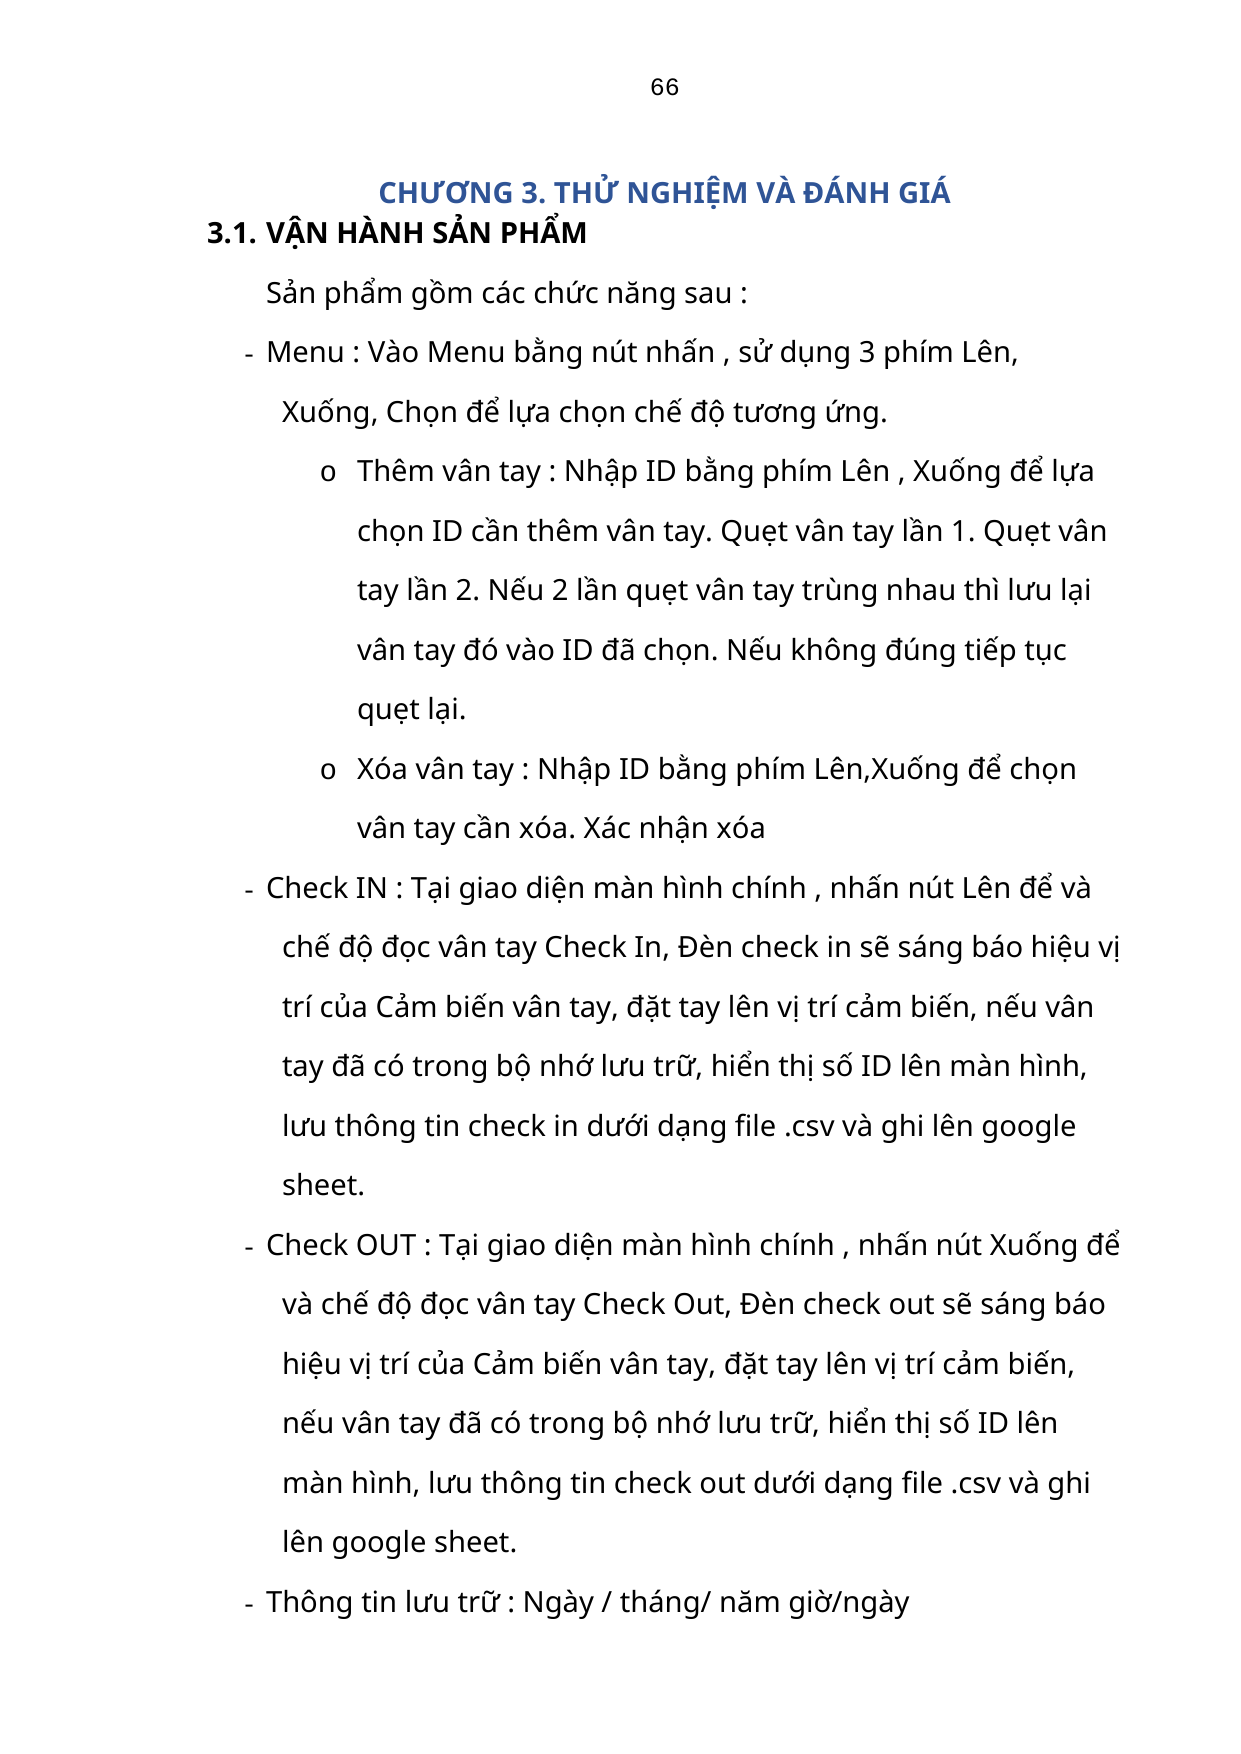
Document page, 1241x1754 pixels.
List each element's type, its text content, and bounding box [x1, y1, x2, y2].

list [244, 1581, 1122, 1621]
list VẬN HÀNH SẢN PHẨM [207, 212, 1122, 252]
list Thêm vân tay : Nhập ID bằng phím Lên , Xuống để lựa chọn ID cần thêm vân tay. Quẹt vân tay lần 1. Quẹt vân tay lần 2. Nếu 2 lần quẹt vân tay trùng nhau thì lưu lại vân tay đó vào ID đã chọn. Nếu không đúng tiếp tục quẹt lại. [319, 450, 1122, 728]
list Menu : Vào Menu bằng nút nhấn , sử dụng 3 phím Lên, Xuống, Chọn để lựa chọn chế độ tương ứng. [244, 331, 1122, 431]
list Xóa vân tay : Nhập ID bằng phím Lên,Xuống để chọn vân tay cần xóa. Xác nhận xóa [319, 748, 1122, 847]
list Check OUT : Tại giao diện màn hình chính , nhấn nút Xuống để và chế độ đọc vân tay Check Out, Đèn check out sẽ sáng báo hiệu vị trí của Cảm biến vân tay, đặt tay lên vị trí cảm biến, nếu vân tay đã có trong bộ nhớ lưu trữ, hiển thị số ID lên màn hình, lưu thông tin check out dưới dạng file .csv và ghi lên google sheet. [244, 1224, 1122, 1561]
text Sản phẩm gồm các chức năng sau : [207, 272, 1122, 312]
subtitle CHƯƠNG 3. THỬ NGHIỆM VÀ ĐÁNH GIÁ [207, 173, 1122, 212]
list Check IN : Tại giao diện màn hình chính , nhấn nút Lên để và chế độ đọc vân tay Check In, Đèn check in sẽ sáng báo hiệu vị trí của Cảm biến vân tay, đặt tay lên vị trí cảm biến, nếu vân tay đã có trong bộ nhớ lưu trữ, hiển thị số ID lên màn hình, lưu thông tin check in dưới dạng file .csv và ghi lên google sheet. [244, 867, 1122, 1204]
